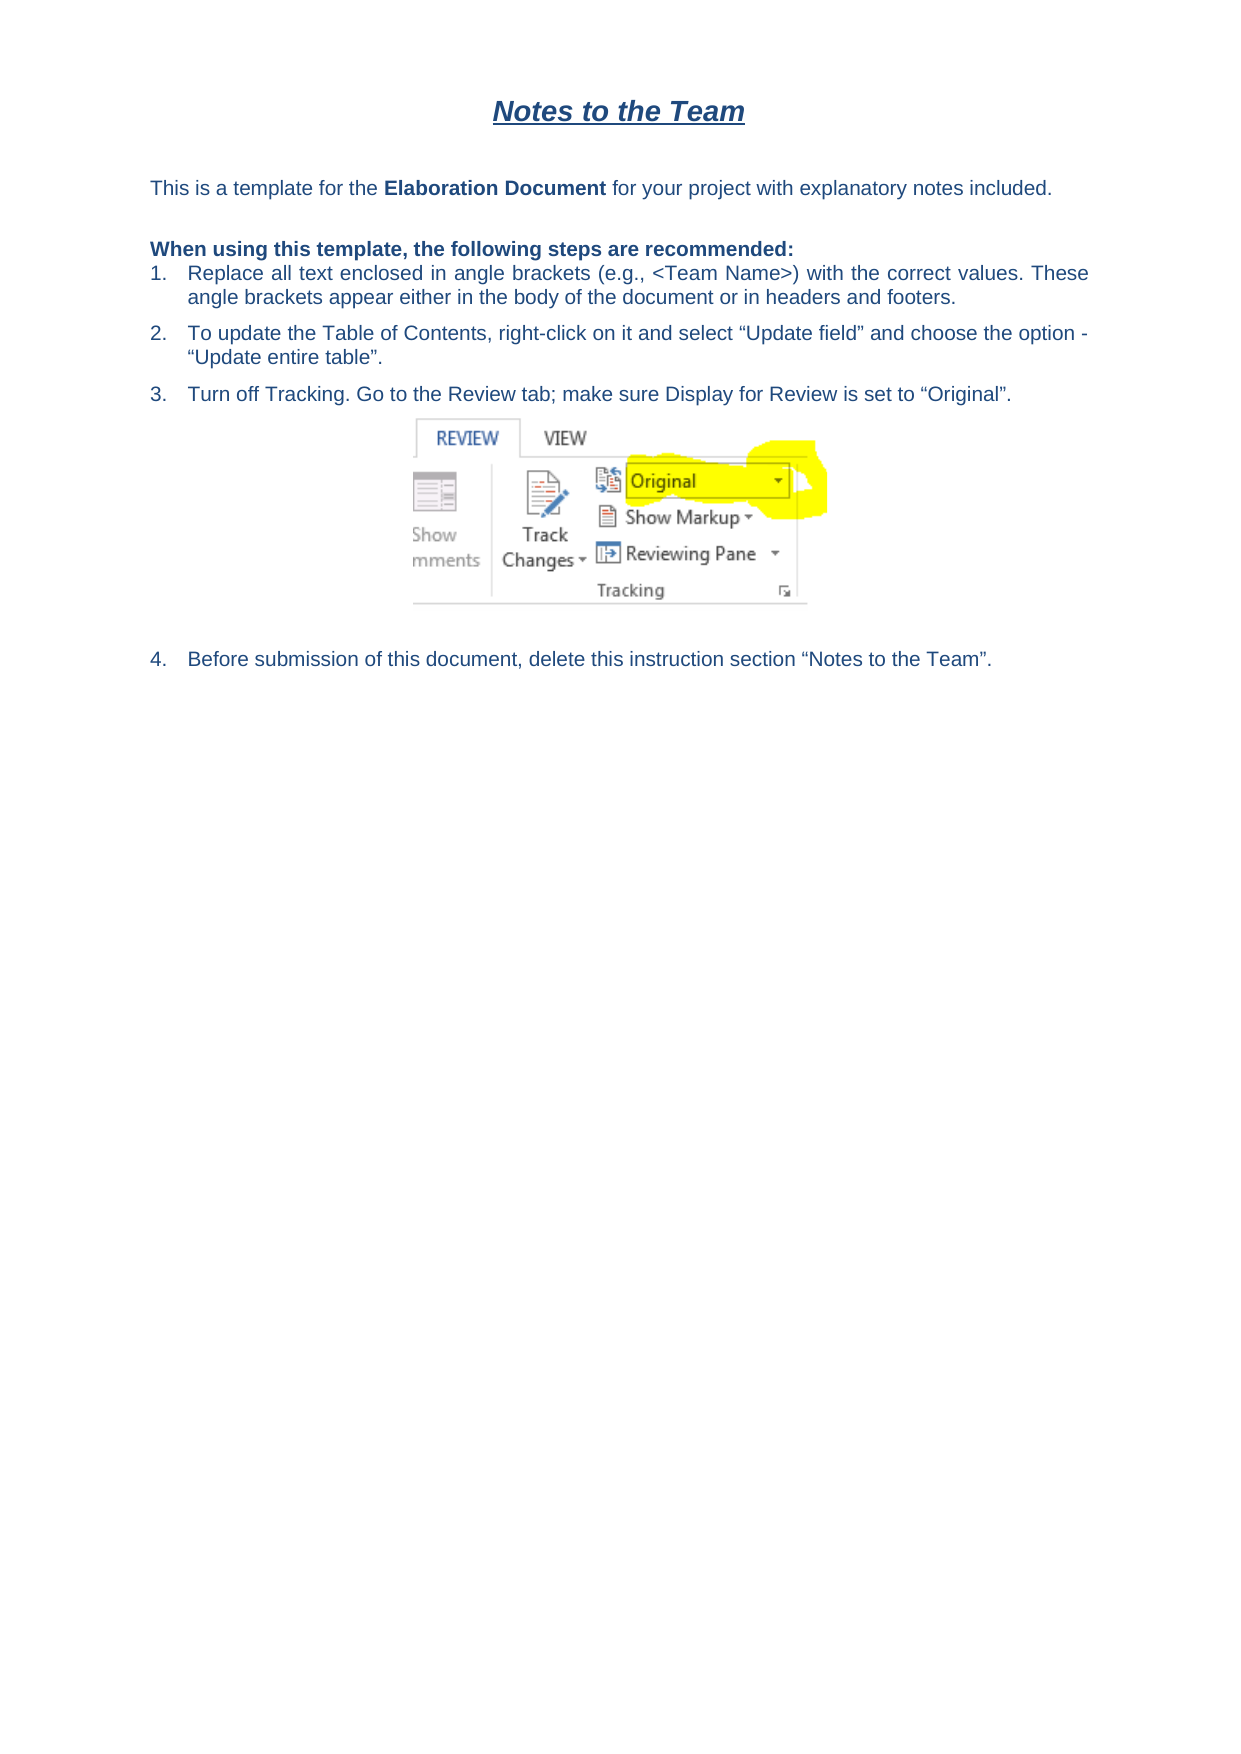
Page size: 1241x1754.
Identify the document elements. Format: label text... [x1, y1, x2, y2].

list To update the Table of Contents, right-click on it and select “Update field” and choose the option - “Update entire table”. [150, 321, 1090, 369]
picture [413, 417, 828, 611]
list Before submission of this document, delete this instruction section “Notes to the Team”. [150, 647, 1090, 671]
text When using this template, the following steps are recommended: [150, 237, 1090, 261]
list Replace all text enclosed in angle brackets (e.g., <Team Name>) with the correct values. These angle brackets appear either in the body of the document or in headers and footers. [150, 261, 1090, 308]
text Notes to the Team [150, 94, 1090, 127]
text This is a template for the Elaboration Document for your project with explanatory notes included. [150, 176, 1090, 200]
list Turn off Tracking. Go to the Review tab; make sure Display for Review is set to “Original”. [150, 381, 1090, 405]
